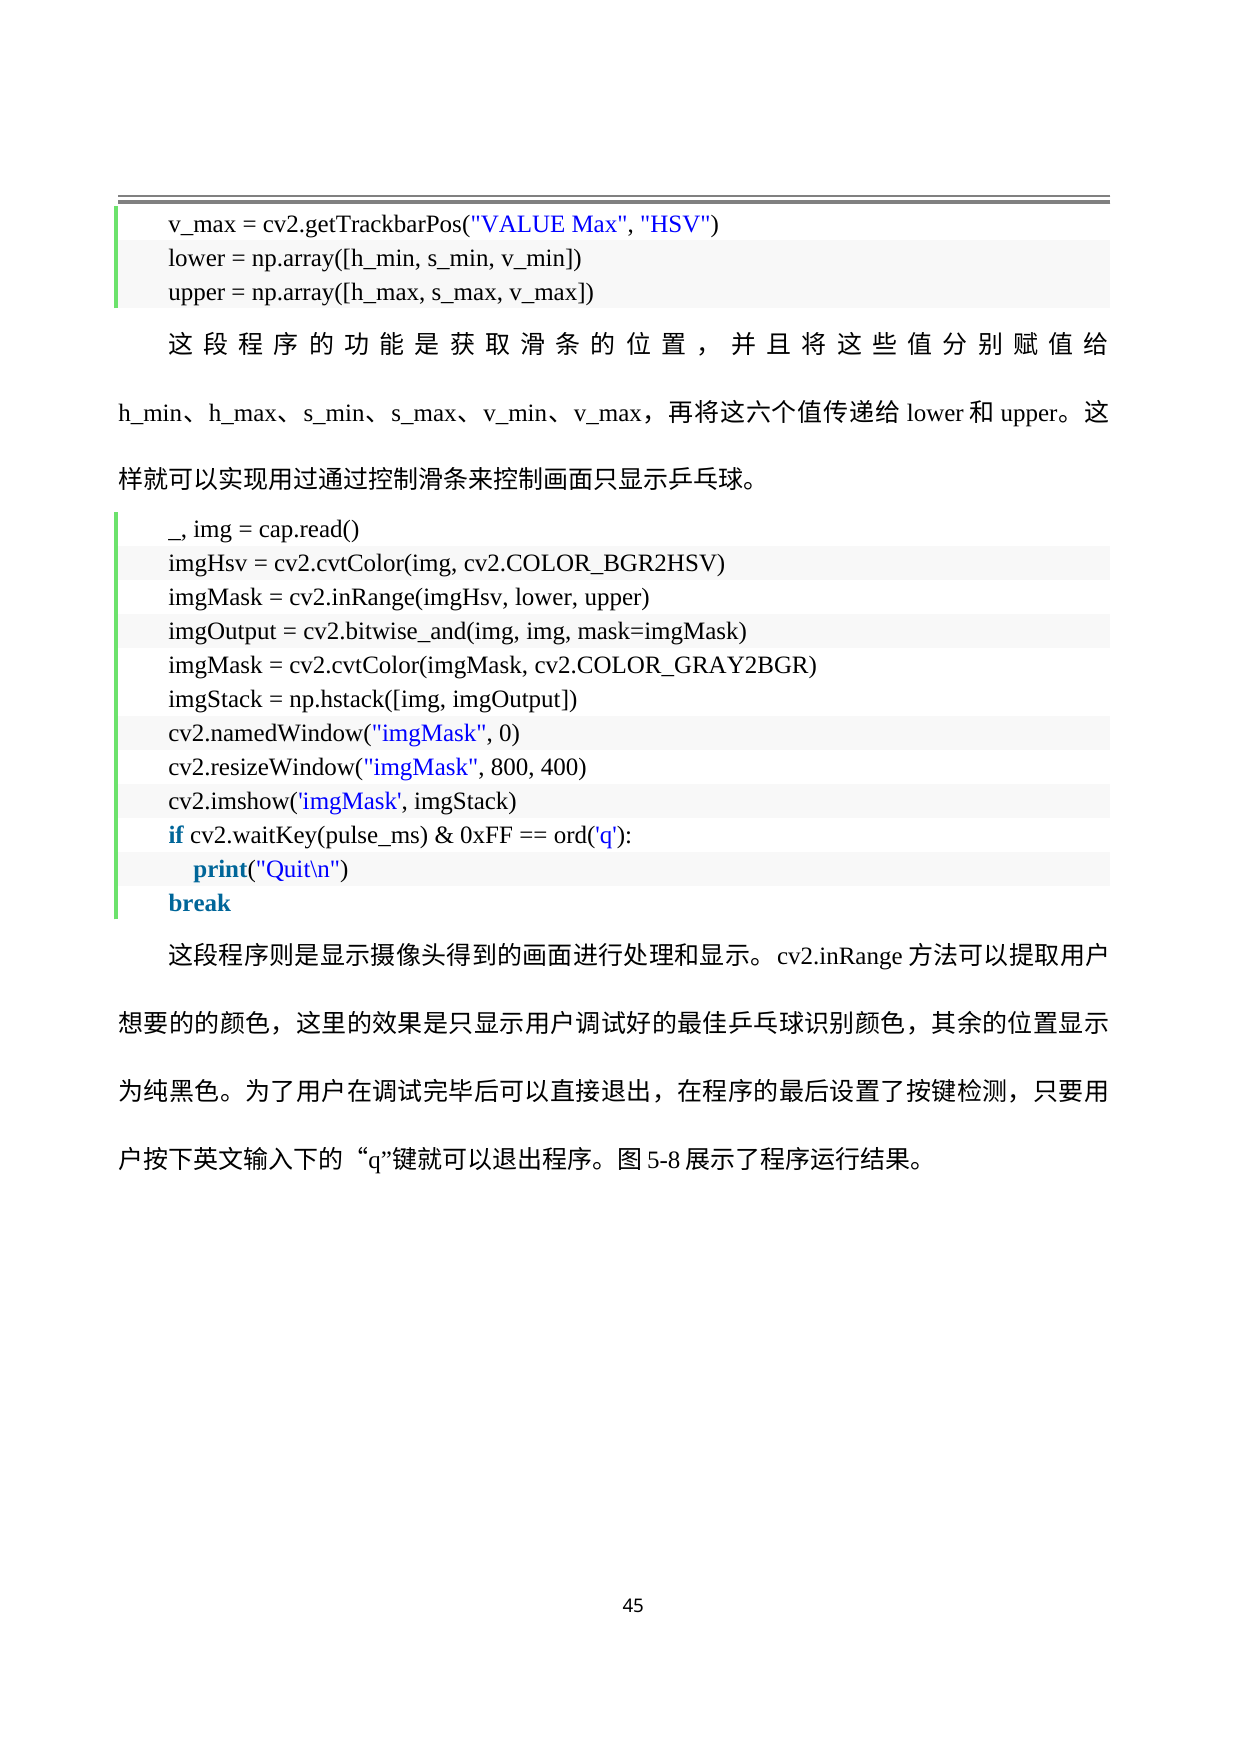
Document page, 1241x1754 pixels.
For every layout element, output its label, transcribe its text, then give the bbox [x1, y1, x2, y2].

text imgMask = cv2.inRange(imgHsv, lower, upper) [118, 580, 1110, 614]
text if cv2.waitKey(pulse_ms) & 0xFF == ord('q'): [118, 818, 1110, 852]
text v_max = cv2.getTrackbarPos("VALUE Max", "HSV") [118, 206, 1110, 240]
text cv2.resizeWindow("imgMask", 800, 400) [118, 750, 1110, 784]
text imgStack = np.hstack([img, imgOutput]) [118, 682, 1110, 716]
text cv2.imshow('imgMask', imgStack) [118, 784, 1110, 818]
text imgMask = cv2.cvtColor(imgMask, cv2.COLOR_GRAY2BGR) [118, 648, 1110, 682]
text imgHsv = cv2.cvtColor(img, cv2.COLOR_BGR2HSV) [118, 546, 1110, 580]
text imgOutput = cv2.bitwise_and(img, img, mask=imgMask) [118, 614, 1110, 648]
text upper = np.array([h_max, s_max, v_max]) [118, 274, 1110, 308]
text 这段程序的功能是获取滑条的位置，并且将这些值分别赋值给h_min、h_max、s_min、s_max、v_min、v_max，再将这六个值传递给lower和upper。这样就可以实现用过通过控制滑条来控制画面只显示乒乓球。 [118, 308, 1110, 512]
text lower = np.array([h_min, s_min, v_min]) [118, 240, 1110, 274]
text _, img = cap.read() [118, 512, 1110, 546]
text cv2.namedWindow("imgMask", 0) [118, 716, 1110, 750]
text break [118, 886, 1110, 919]
text 这段程序则是显示摄像头得到的画面进行处理和显示。cv2.inRange方法可以提取用户想要的的颜色，这里的效果是只显示用户调试好的最佳乒乓球识别颜色，其余的位置显示为纯黑色。为了用户在调试完毕后可以直接退出，在程序的最后设置了按键检测，只要用户按下英文输入下的“q”键就可以退出程序。图5-8展示了程序运行结果。 [118, 919, 1110, 1191]
text print("Quit\n") [118, 852, 1110, 886]
